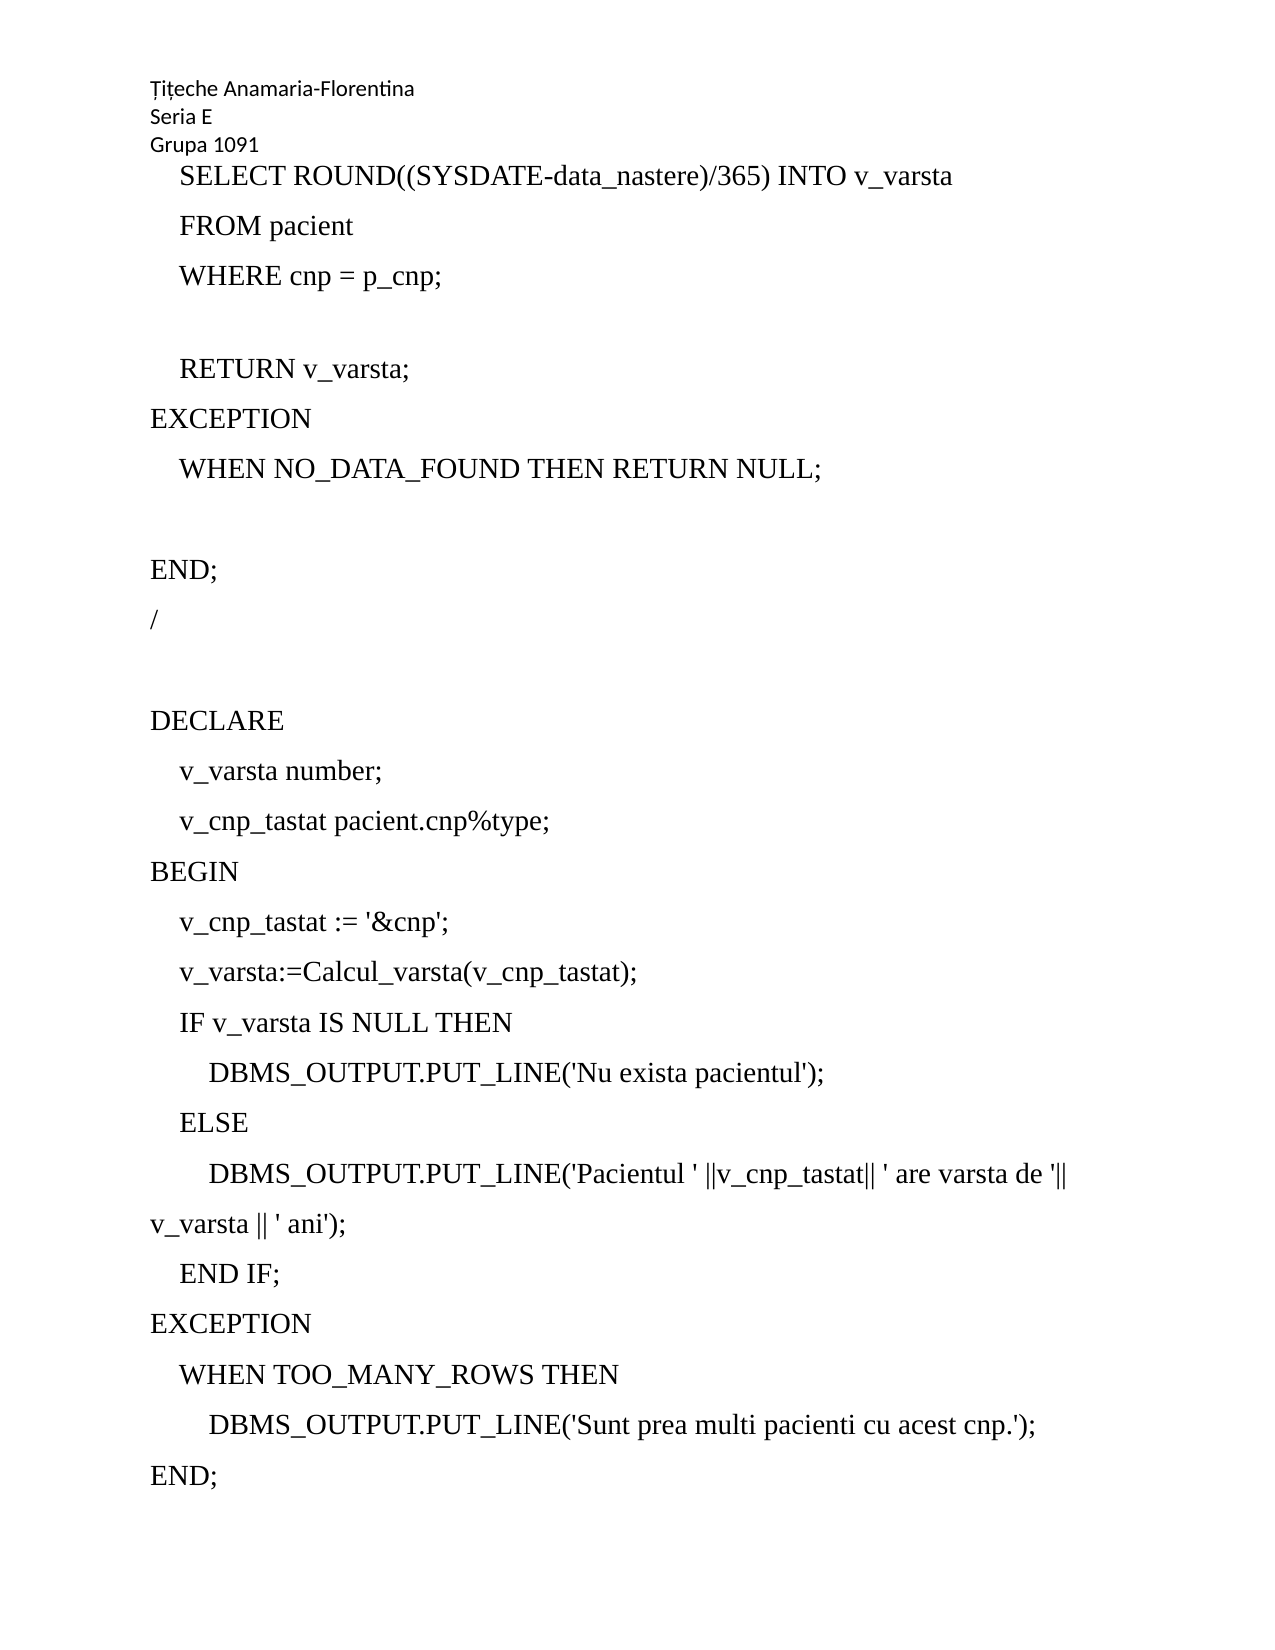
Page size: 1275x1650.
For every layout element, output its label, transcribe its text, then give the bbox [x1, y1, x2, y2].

text v_varsta number; [150, 753, 1125, 787]
text DECLARE [150, 703, 1125, 736]
text WHEN TOO_MANY_ROWS THEN [150, 1357, 1125, 1391]
text FROM pacient [150, 208, 1125, 242]
text EXCEPTION [150, 401, 1125, 434]
text END IF; [150, 1256, 1125, 1290]
text SELECT ROUND((SYSDATE-data_nastere)/365) INTO v_varsta [150, 158, 1125, 191]
text v_cnp_tastat pacient.cnp%type; [150, 803, 1125, 837]
text IF v_varsta IS NULL THEN [150, 1005, 1125, 1038]
text DBMS_OUTPUT.PUT_LINE('Sunt prea multi pacienti cu acest cnp.'); [150, 1407, 1125, 1441]
text / [150, 602, 1125, 636]
text DBMS_OUTPUT.PUT_LINE('Nu exista pacientul'); [150, 1055, 1125, 1089]
text BEGIN [150, 854, 1125, 887]
text v_varsta:=Calcul_varsta(v_cnp_tastat); [150, 954, 1125, 988]
text DBMS_OUTPUT.PUT_LINE('Pacientul ' ||v_cnp_tastat|| ' are varsta de '||v_varsta || ' ani'); [150, 1156, 1125, 1239]
text END; [150, 552, 1125, 586]
text WHERE cnp = p_cnp; [150, 258, 1125, 292]
text ELSE [150, 1105, 1125, 1139]
text END; [150, 1458, 1125, 1491]
text v_cnp_tastat := '&cnp'; [150, 904, 1125, 938]
text EXCEPTION [150, 1307, 1125, 1340]
text RETURN v_varsta; [150, 351, 1125, 384]
text WHEN NO_DATA_FOUND THEN RETURN NULL; [150, 451, 1125, 485]
